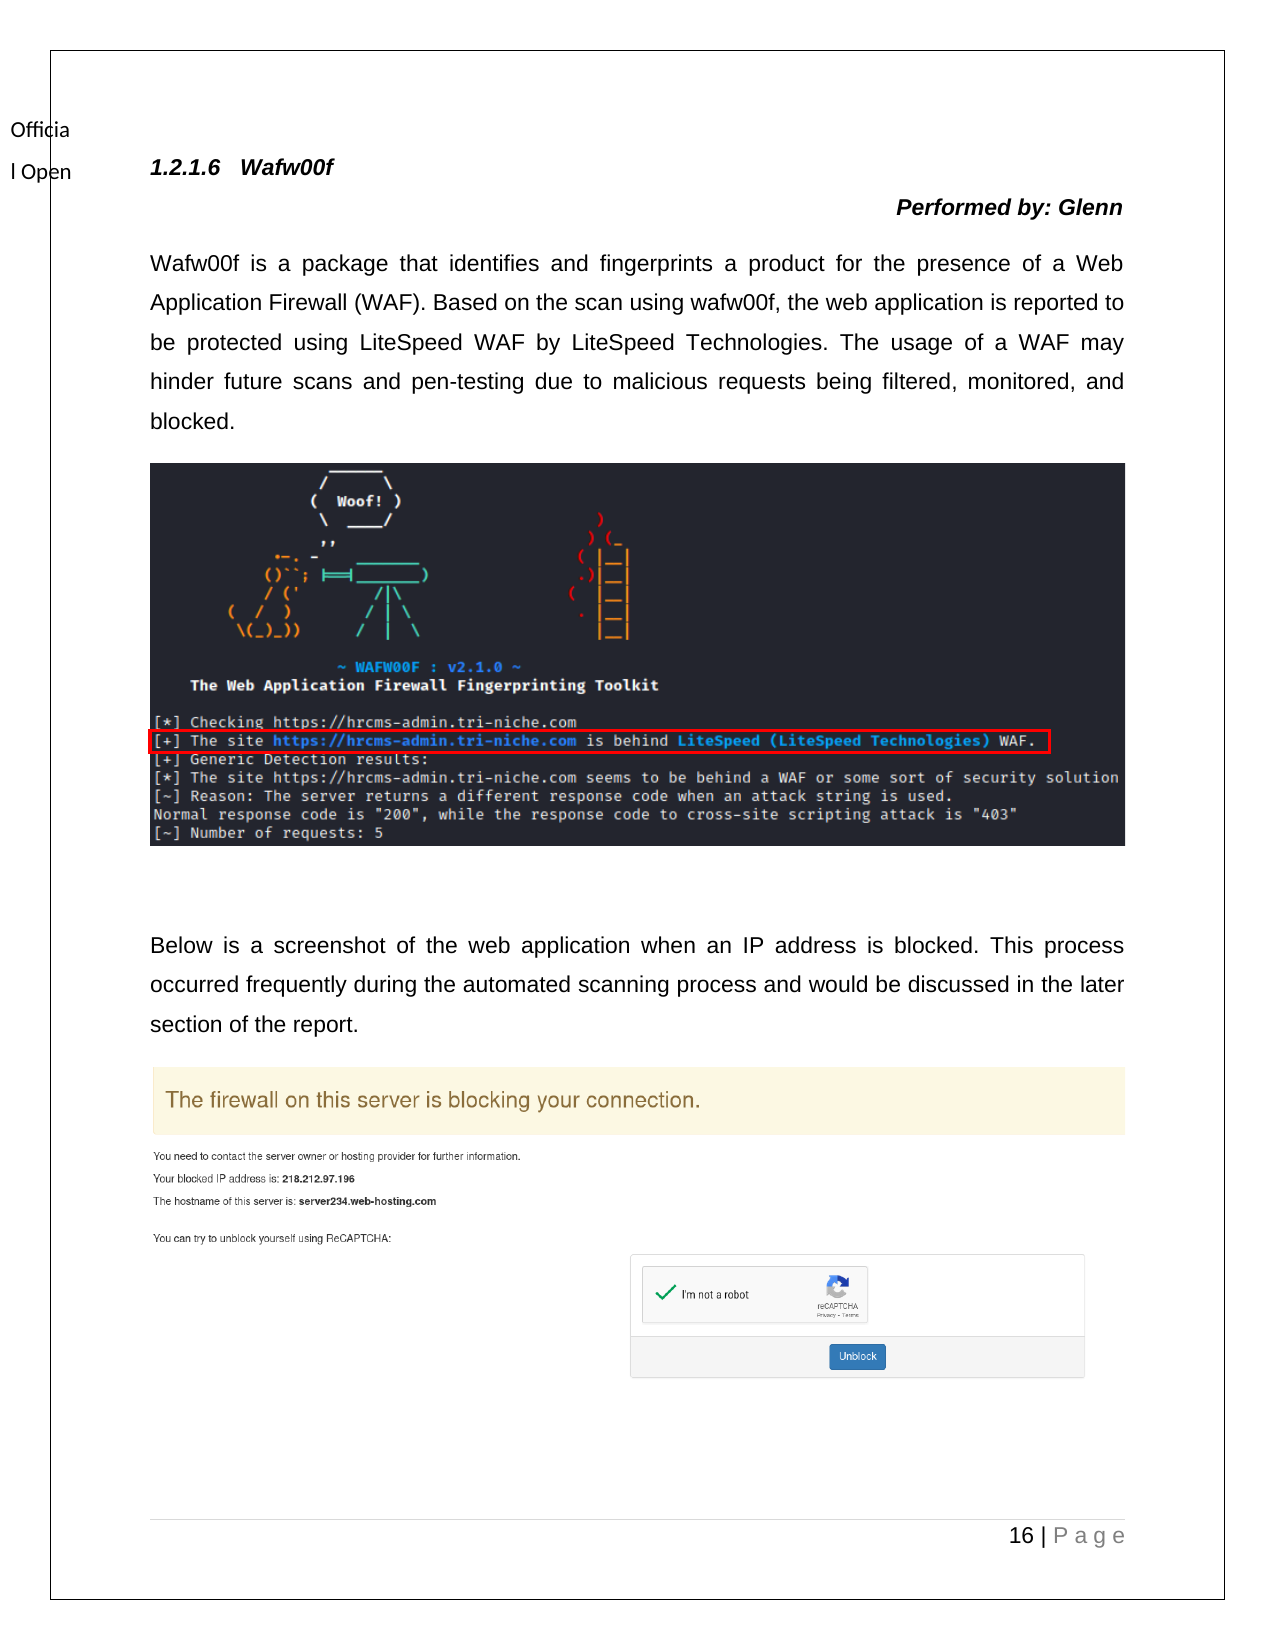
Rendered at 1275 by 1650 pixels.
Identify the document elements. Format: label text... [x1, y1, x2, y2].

text Wafw00f is a package that identifies and fingerprints a product for the presence of a Web Application Firewall (WAF). Based on the scan using wafw00f, the web application is reported to be protected using LiteSpeed WAF by LiteSpeed Technologies. The usage of a WAF may hinder future scans and pen-testing due to malicious requests being filtered, monitored, and blocked. [150, 250, 1125, 434]
picture [150, 463, 1125, 846]
picture [150, 1067, 1125, 1391]
subtitle Wafw00f [150, 154, 1125, 181]
picture [152, 732, 1048, 751]
text Performed by: Glenn [150, 194, 1125, 220]
text Below is a screenshot of the web application when an IP address is blocked. This process occurred frequently during the automated scanning process and would be discussed in the later section of the report. [150, 932, 1125, 1037]
